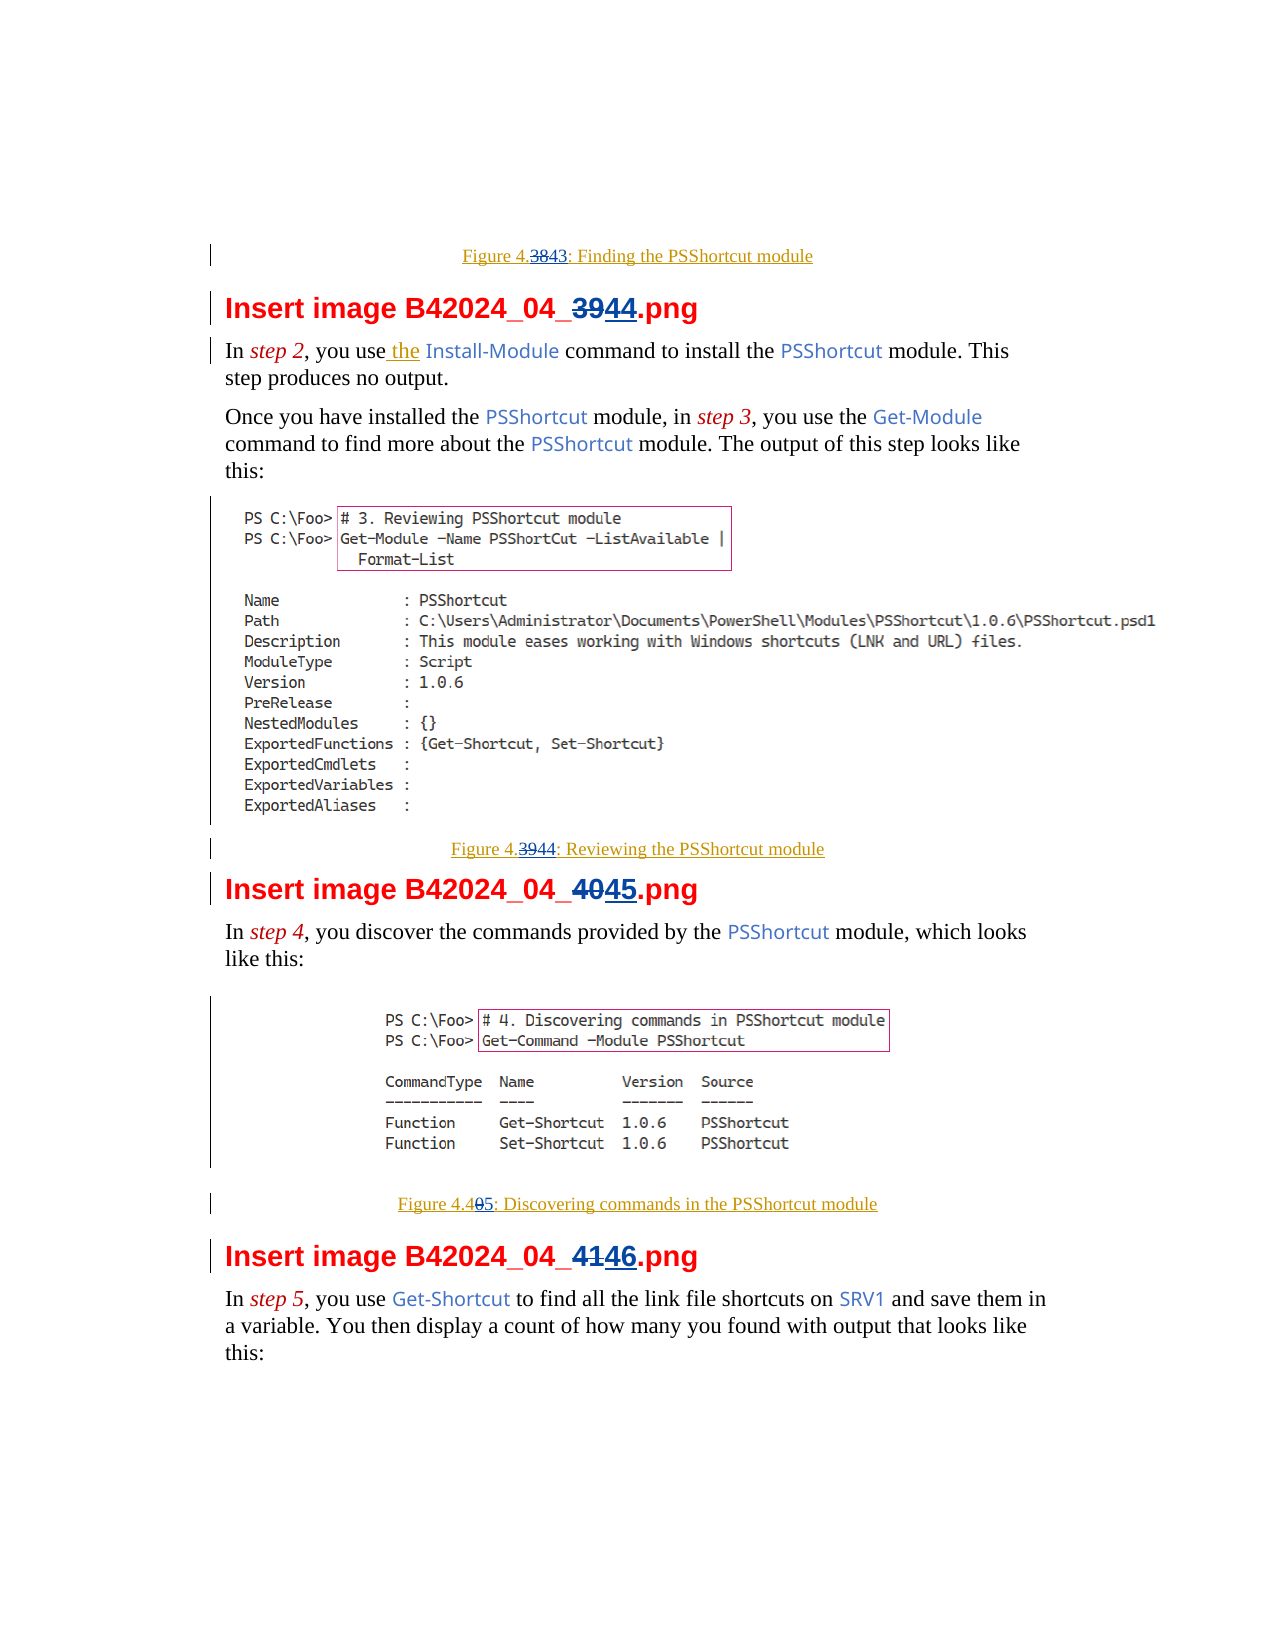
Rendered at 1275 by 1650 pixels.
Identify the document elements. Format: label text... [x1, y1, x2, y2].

text Once you have installed the PSShortcut module, in step 3, you use the Get-Module command to find more about the PSShortcut module. The output of this step looks like this: [225, 403, 1050, 484]
text Insert image B42024_04_.png [225, 1239, 1050, 1273]
text Insert image B42024_04_.png [225, 291, 1050, 324]
picture [225, 496, 1166, 826]
text In step 4, you discover the commands provided by the PSShortcut module, which looks like this: [225, 918, 1050, 971]
picture [369, 996, 906, 1168]
text In step 2, you use Install-Module command to install the PSShortcut module. This step produces no output. [225, 337, 1050, 391]
text In step 5, you use Get-Shortcut to find all the link file shortcuts on SRV1 and save them in a variable. You then display a count of how many you found with output that looks like this: [225, 1285, 1050, 1365]
text Insert image B42024_04_.png [225, 872, 1050, 905]
